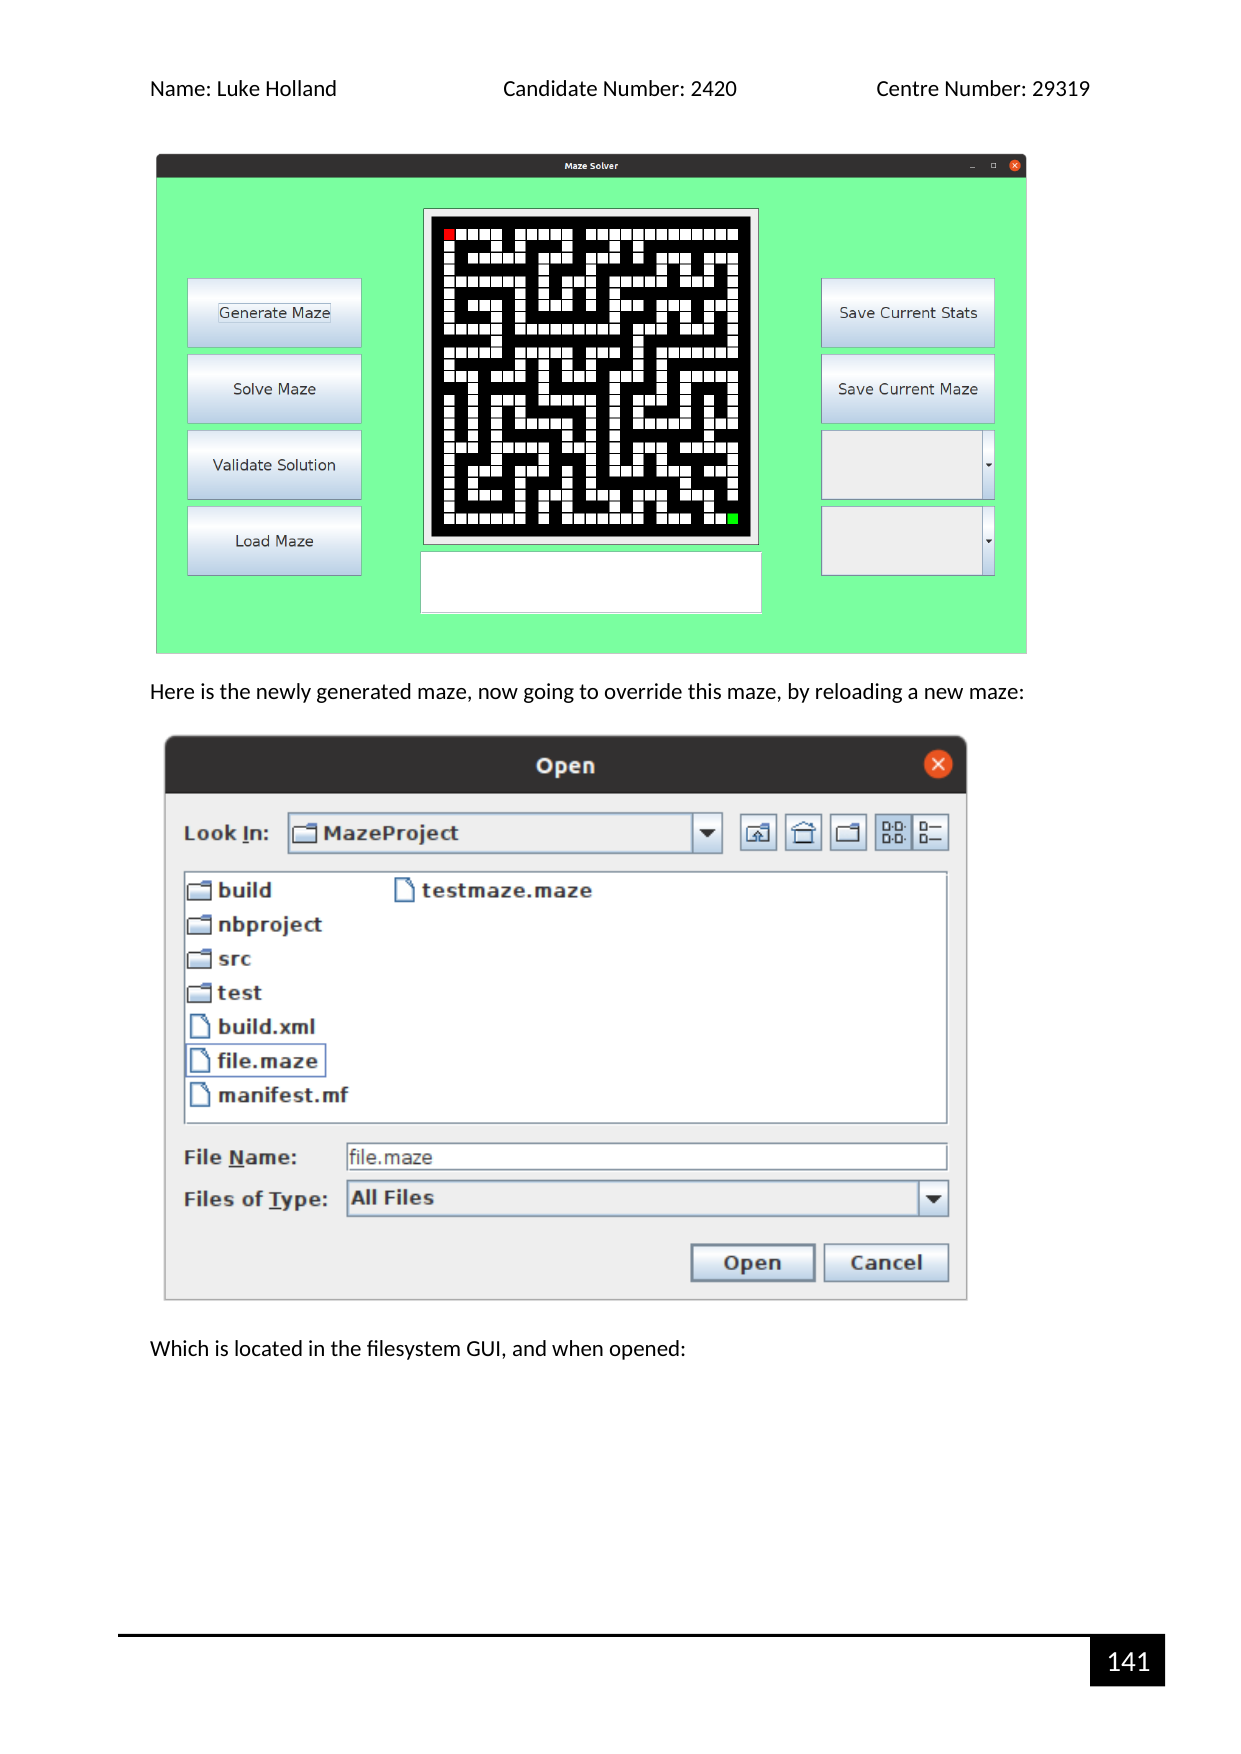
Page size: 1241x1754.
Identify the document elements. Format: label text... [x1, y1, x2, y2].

picture [150, 150, 1032, 659]
picture [150, 724, 982, 1315]
text Here is the newly generated maze, now going to override this maze, by reloading a new maze: [150, 677, 1090, 705]
text Which is located in the filesystem GUI, and when opened: [150, 1334, 1090, 1362]
